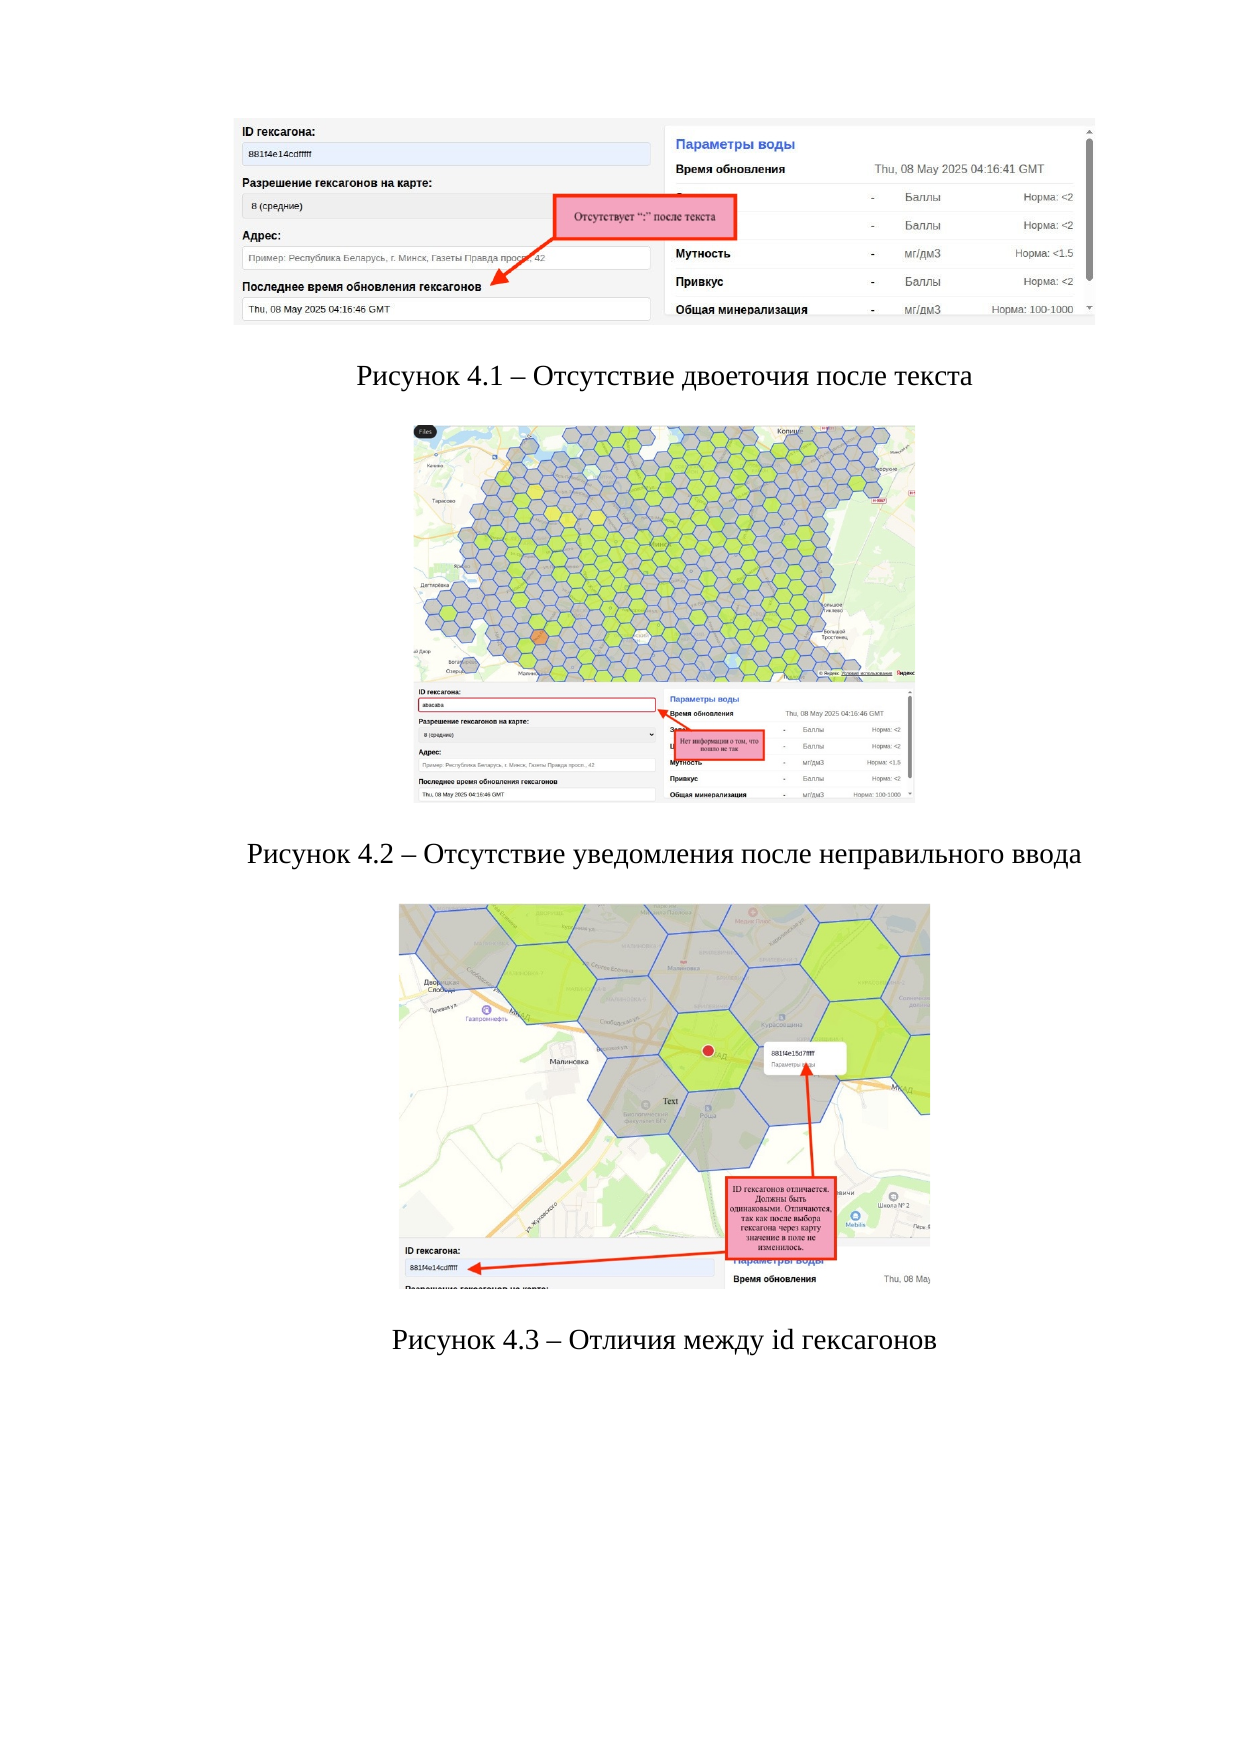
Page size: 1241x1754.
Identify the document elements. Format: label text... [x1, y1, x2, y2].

picture [233, 118, 1096, 325]
picture [413, 425, 916, 803]
text Рисунок 4.3 – Отличия между id гексагонов [177, 1322, 1152, 1356]
text Рисунок 4.1 – Отсутствие двоеточия после текста [177, 358, 1152, 392]
text Рисунок 4.2 – Отсутствие уведомления после неправильного ввода [177, 836, 1152, 870]
picture [398, 903, 930, 1289]
